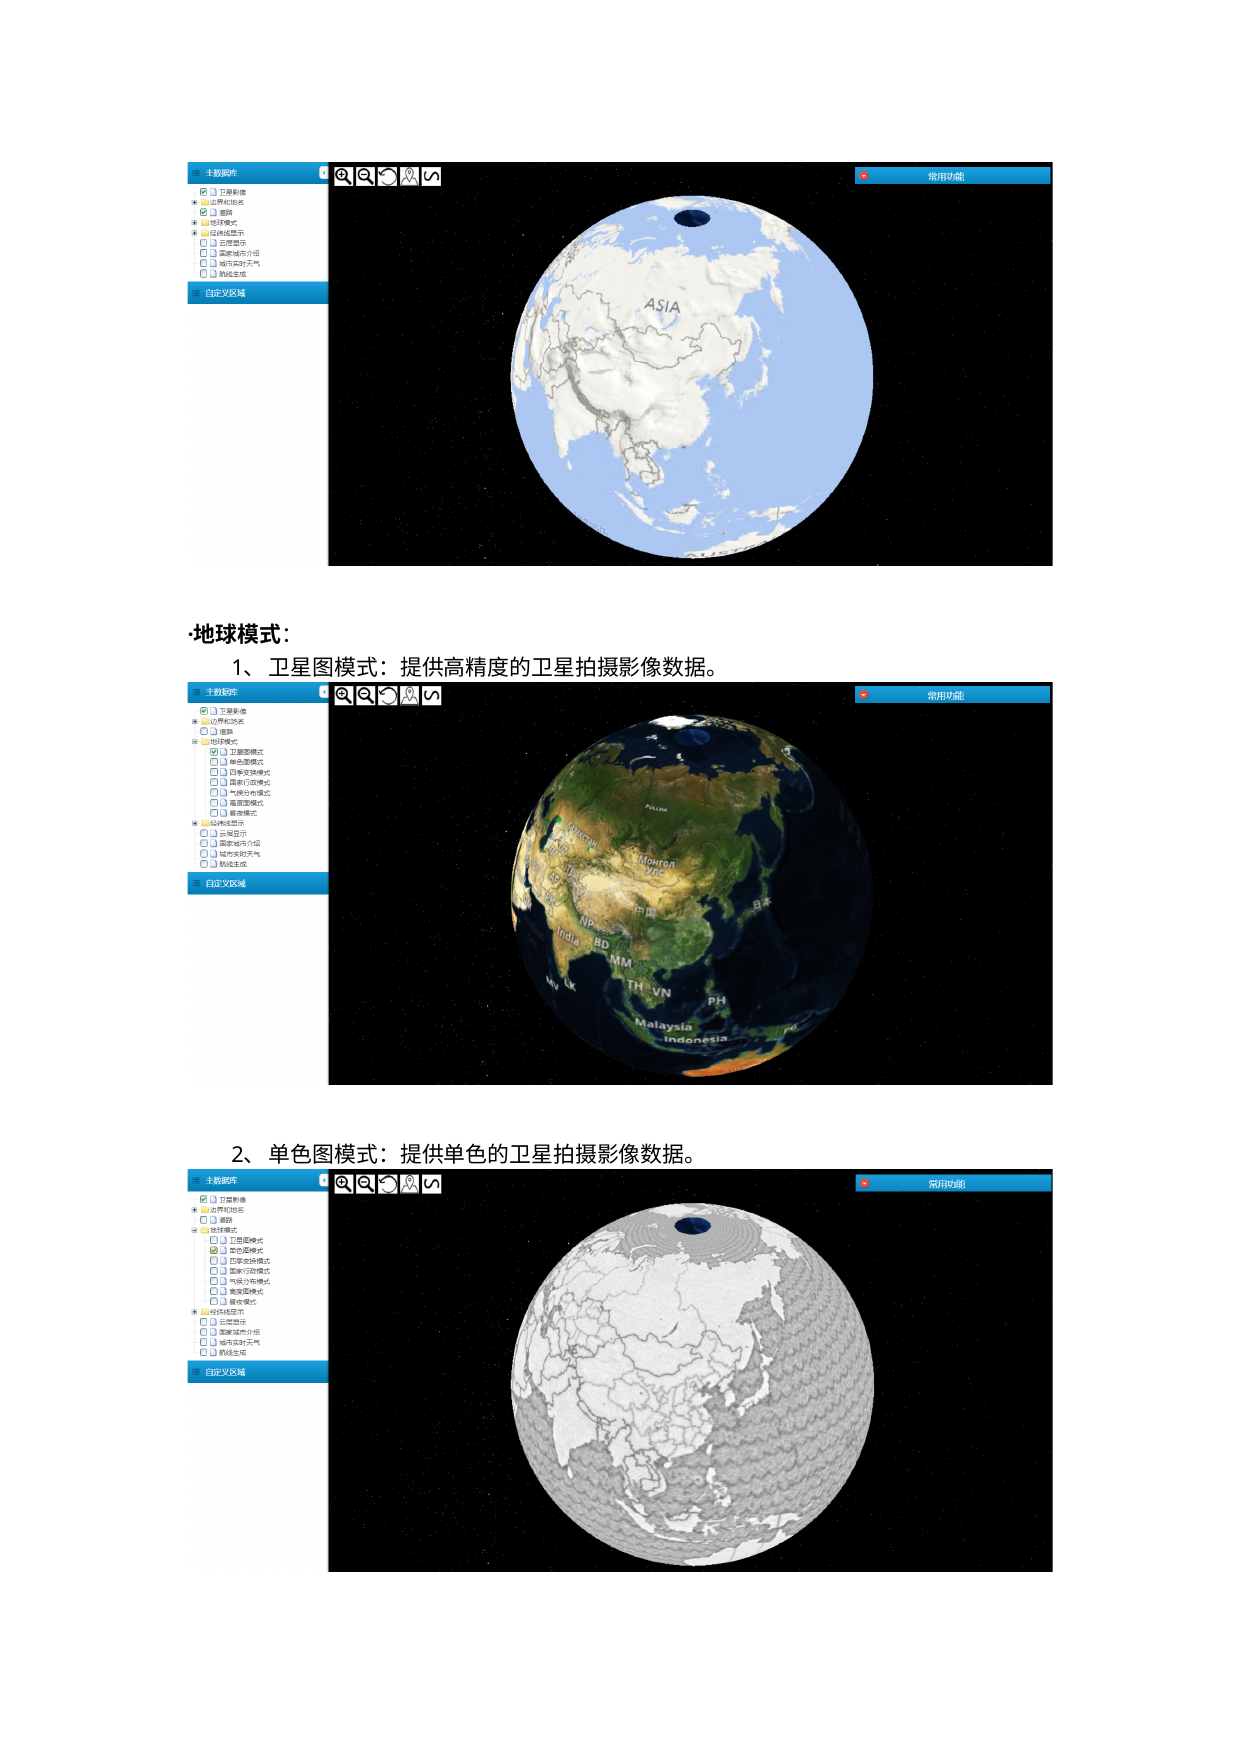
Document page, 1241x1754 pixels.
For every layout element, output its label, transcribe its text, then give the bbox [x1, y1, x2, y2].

list 卫星图模式：提供高精度的卫星拍摄影像数据。 [231, 649, 1053, 682]
picture [187, 682, 1053, 1085]
list 单色图模式：提供单色的卫星拍摄影像数据。 [231, 1137, 1053, 1169]
text ·地球模式： [187, 617, 1053, 649]
picture [187, 1169, 1053, 1572]
picture [187, 162, 1053, 566]
